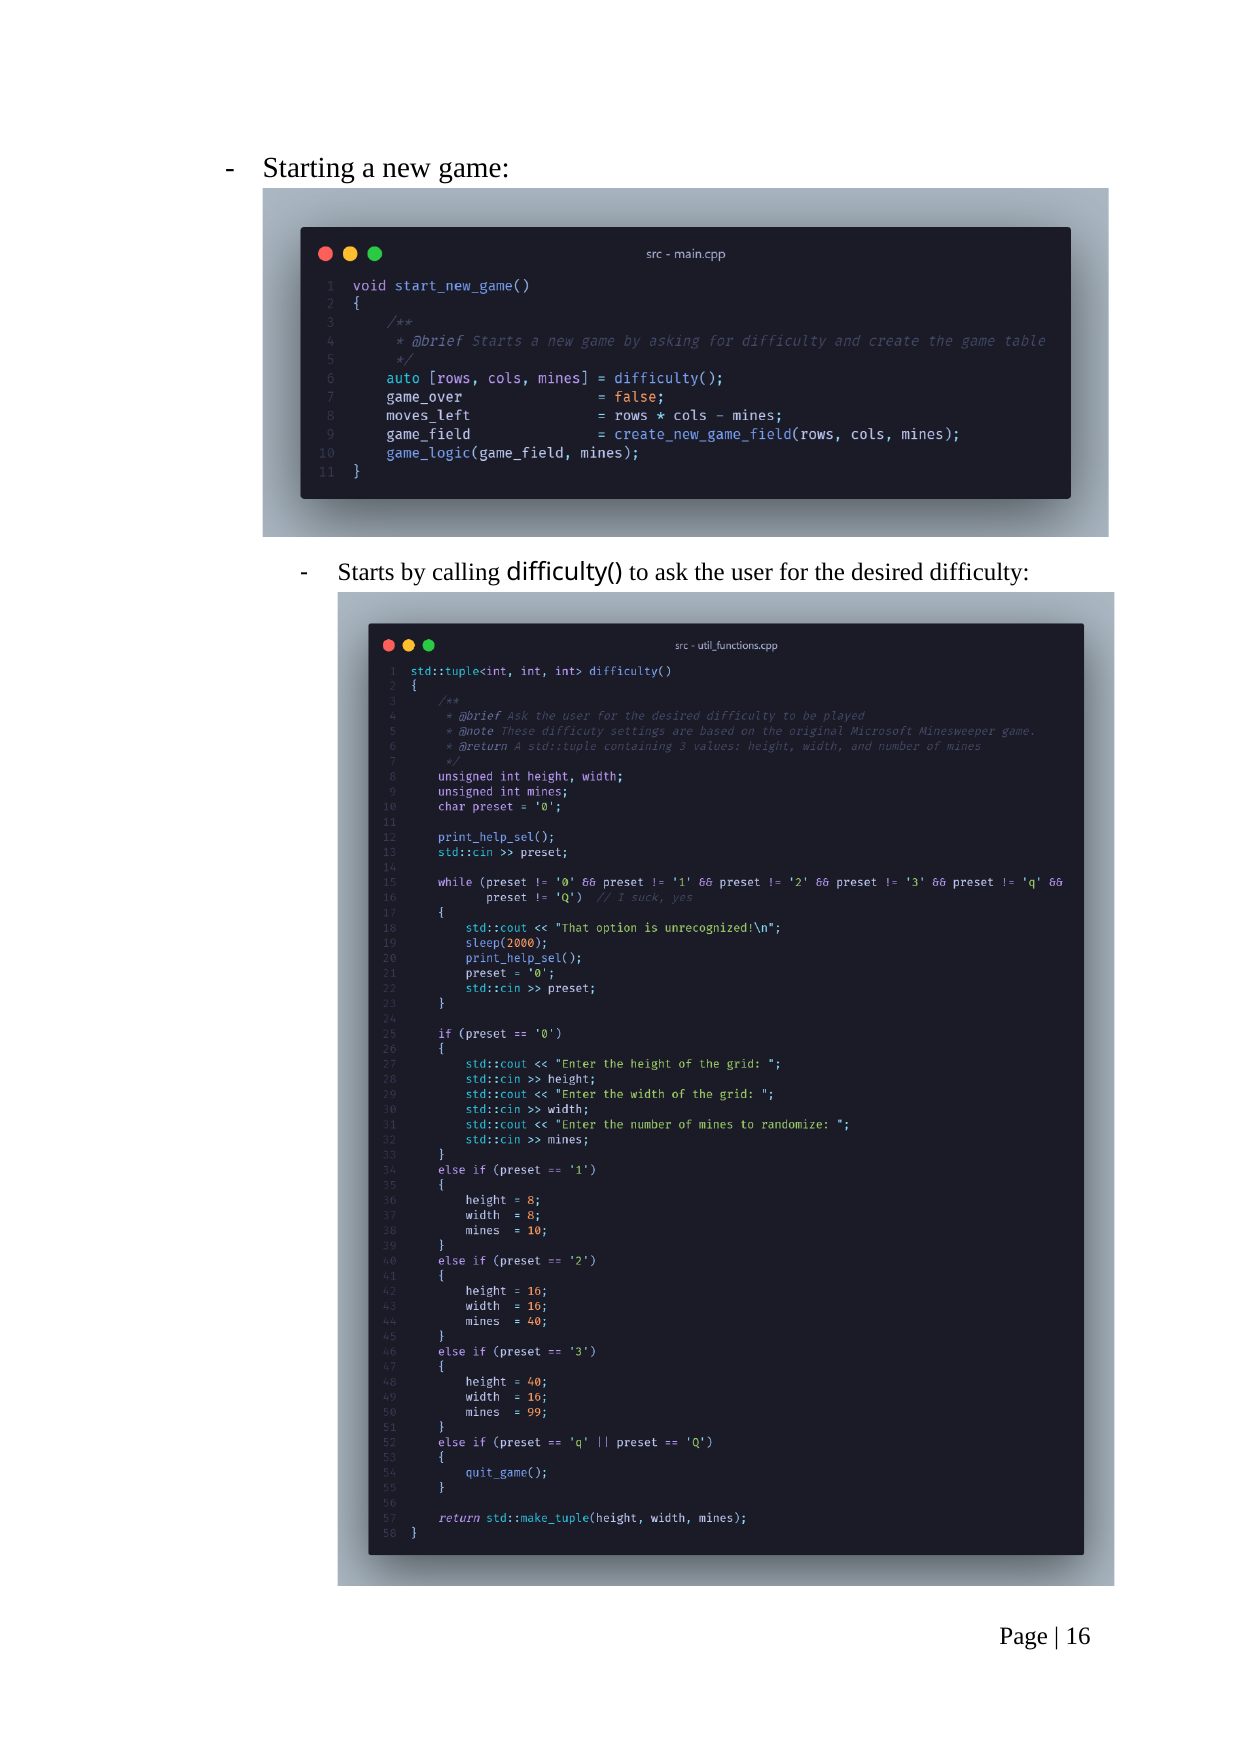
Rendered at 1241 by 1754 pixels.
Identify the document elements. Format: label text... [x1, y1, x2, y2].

picture [262, 188, 1109, 537]
picture [337, 592, 1115, 1586]
